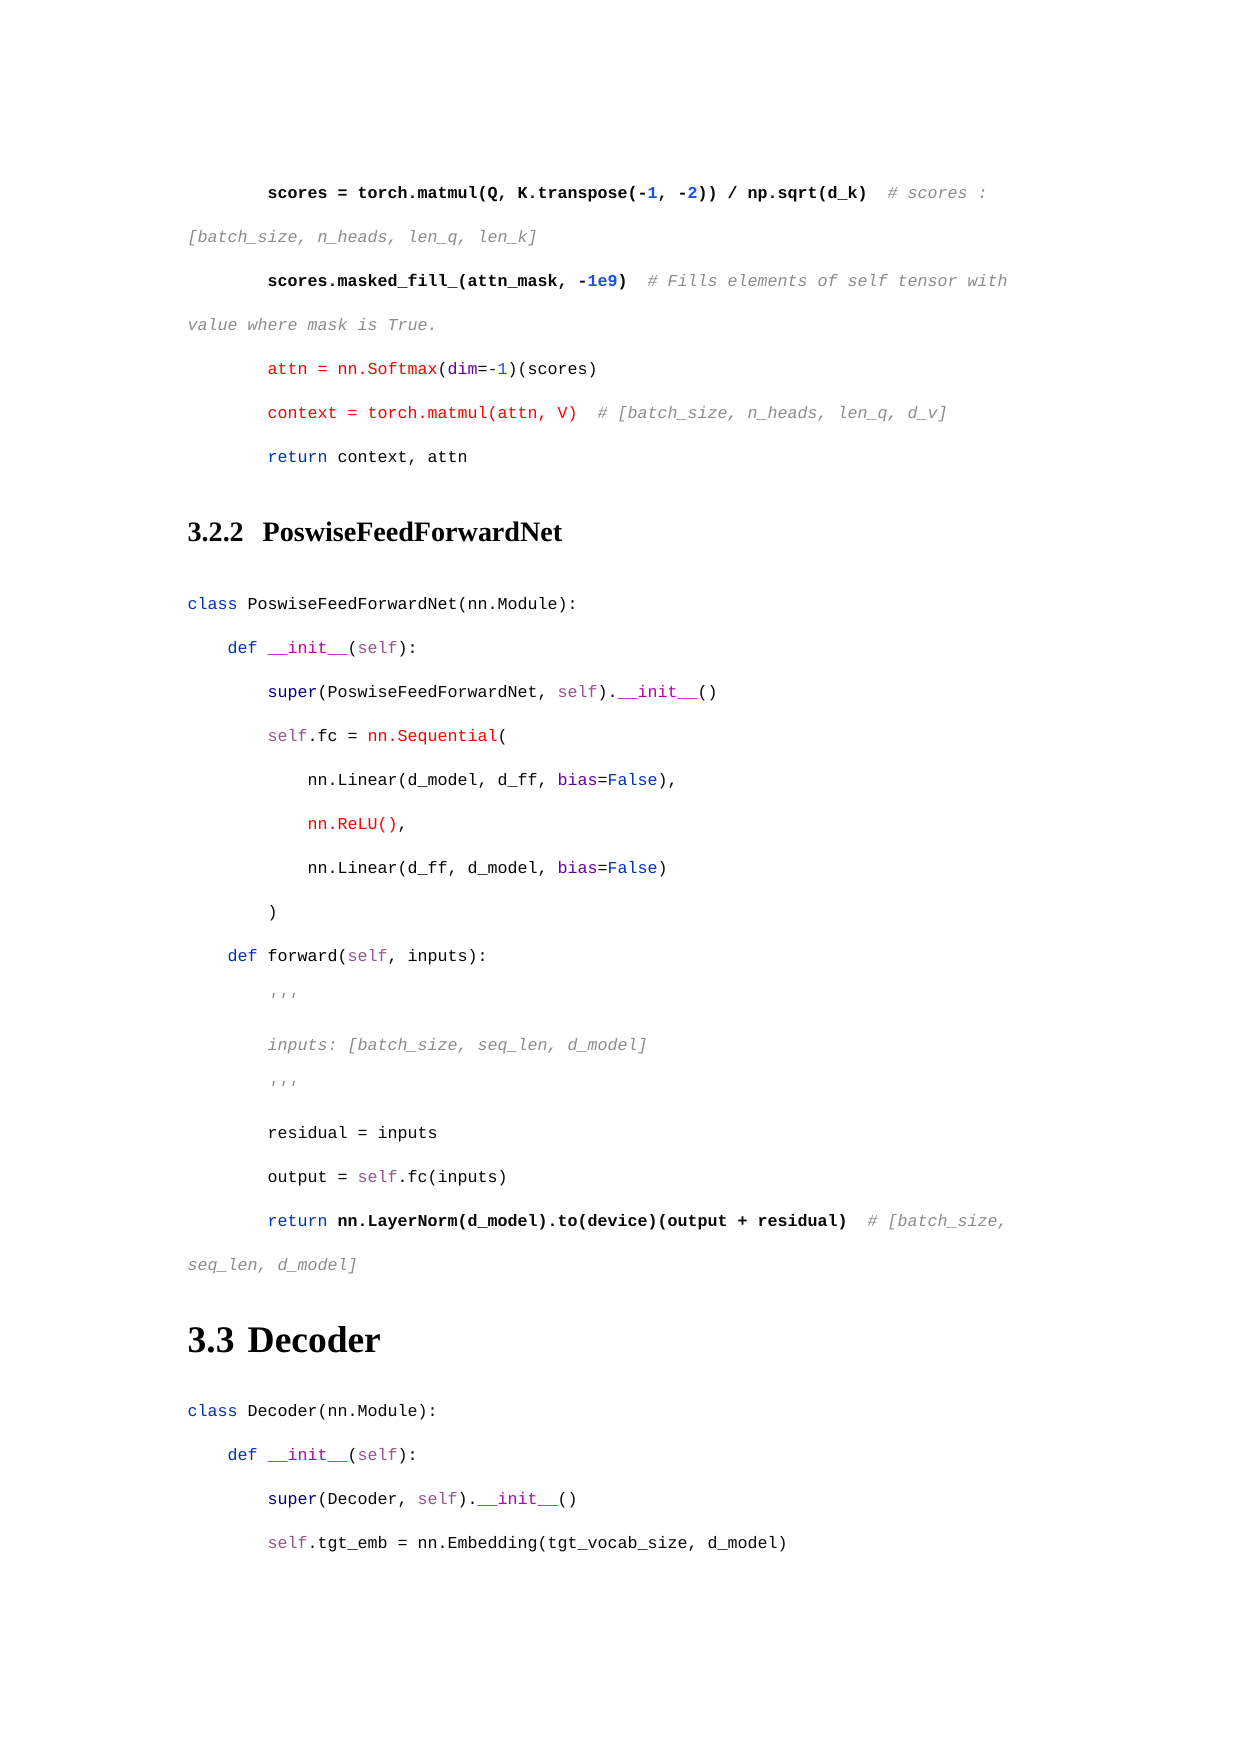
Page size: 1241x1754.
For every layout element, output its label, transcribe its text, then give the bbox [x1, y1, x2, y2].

subtitle Decoder [187, 1317, 1053, 1361]
text class PoswiseFeedForwardNet(nn.Module): def __init__(self): super(PoswiseFeedForwardNet, self).__init__() self.fc = nn.Sequential( nn.Linear(d_model, d_ff, bias=False), nn.ReLU(), nn.Linear(d_ff, d_model, bias=False) ) def forward(self, inputs): ''' inputs: [batch_size, seq_len, d_model] ''' residual = inputs output = self.fc(inputs) return nn.LayerNorm(d_model).to(device)(output + residual) # [batch_size, seq_len, d_model] [187, 583, 1053, 1288]
subtitle PoswiseFeedForwardNet [187, 509, 1053, 554]
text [187, 1390, 1053, 1566]
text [187, 172, 1053, 480]
